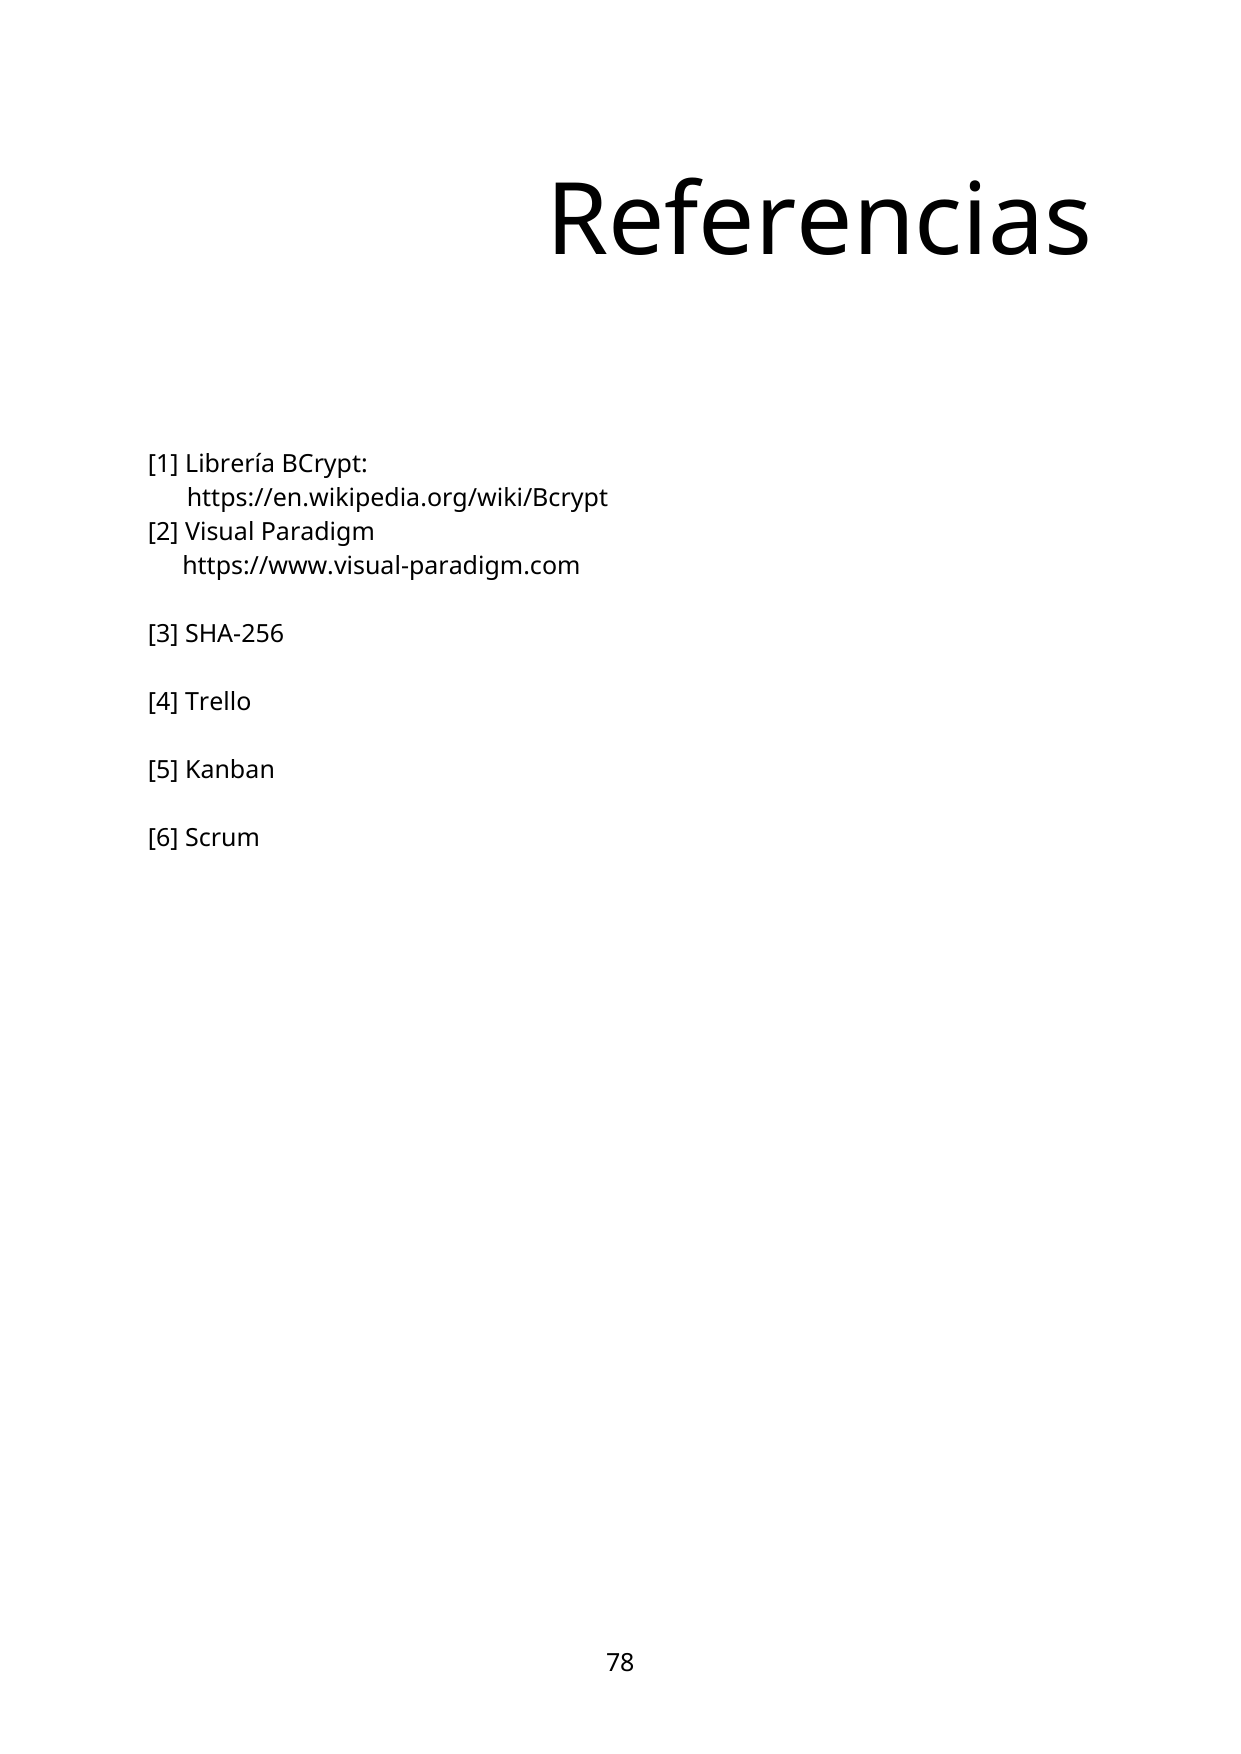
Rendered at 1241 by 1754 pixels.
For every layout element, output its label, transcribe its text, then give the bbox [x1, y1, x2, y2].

text Referencias [148, 148, 1092, 284]
text [3] SHA-256 [148, 616, 1092, 649]
text [1] Librería BCrypt: [148, 445, 1092, 479]
text [4] Trello [148, 684, 1092, 718]
text [5] Kanban [148, 752, 1092, 786]
text https://www.visual-paradigm.com [148, 547, 1092, 581]
text [6] Scrum [148, 820, 1092, 854]
text https://en.wikipedia.org/wiki/Bcrypt [148, 479, 1092, 513]
text [2] Visual Paradigm [148, 513, 1092, 547]
